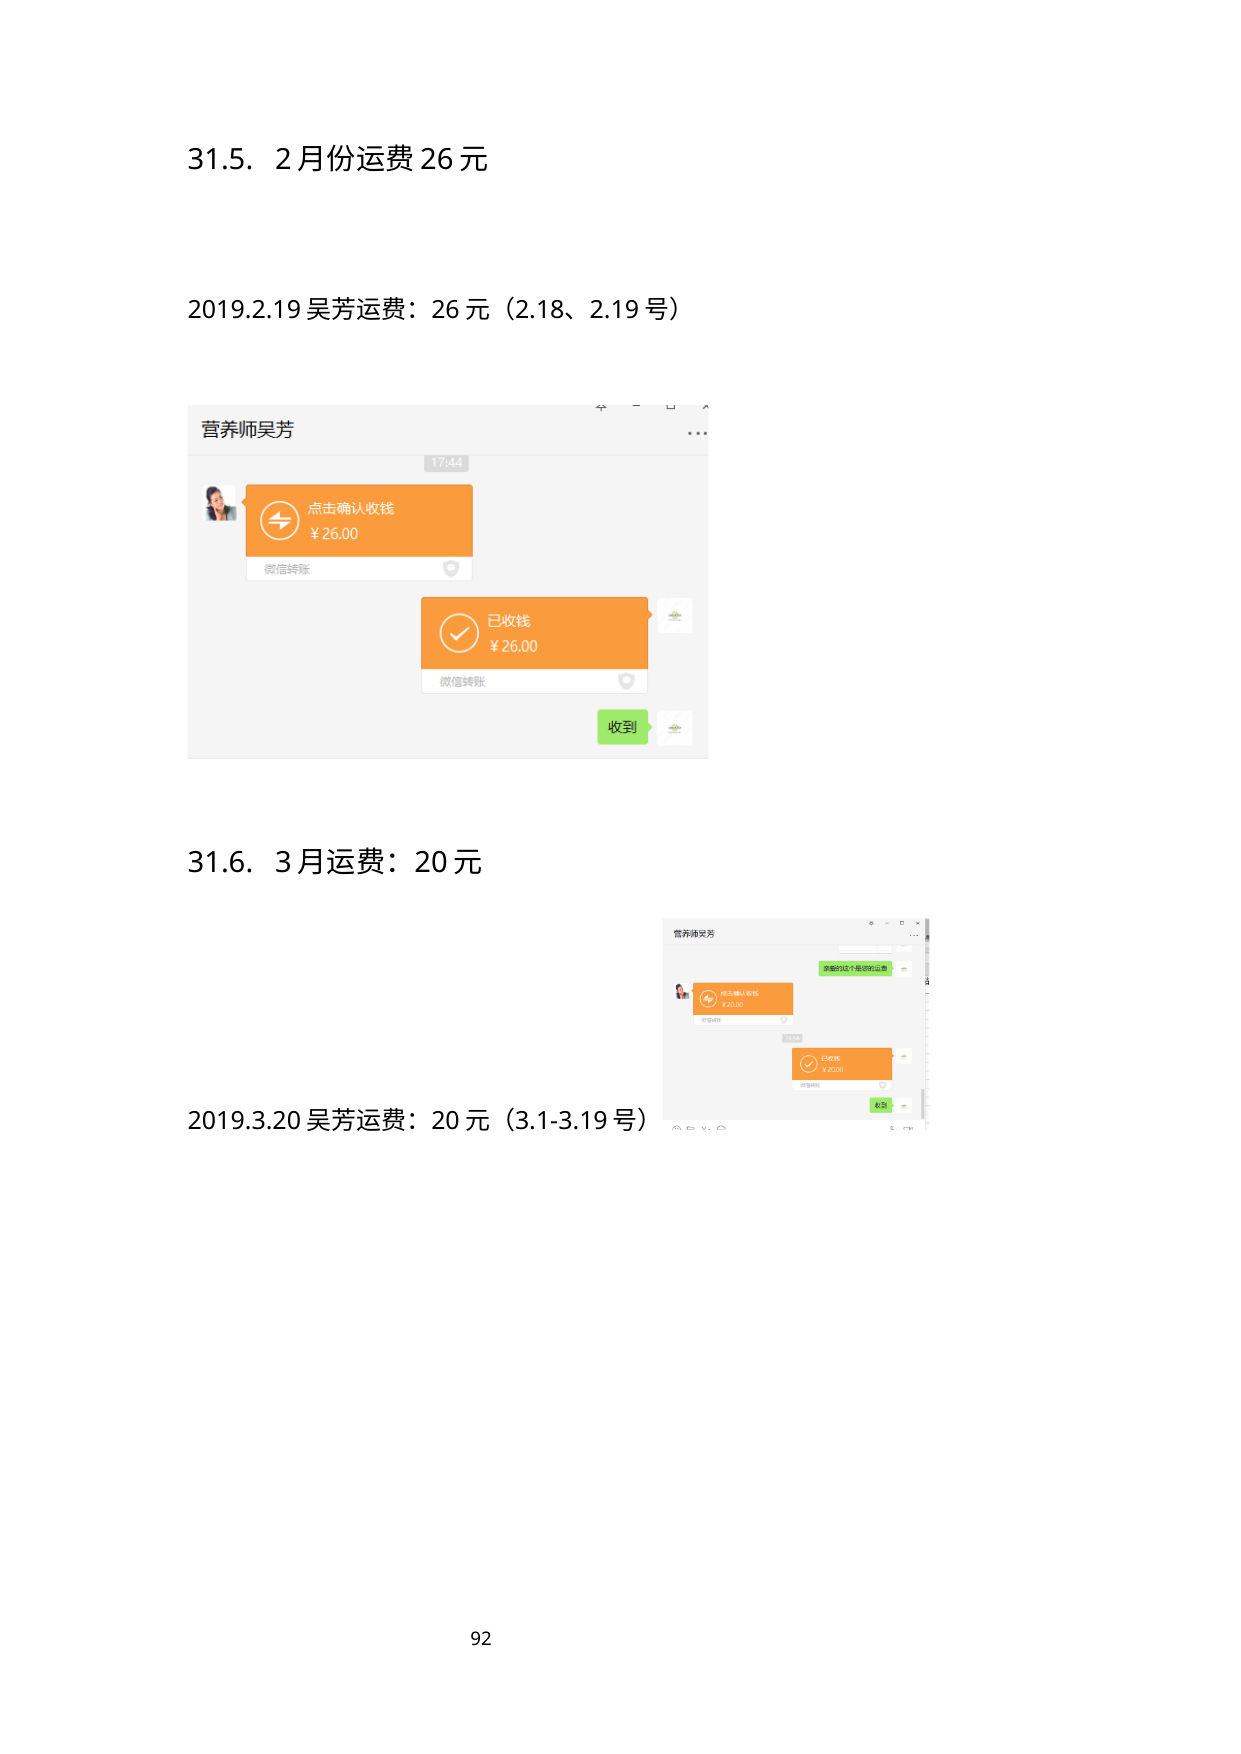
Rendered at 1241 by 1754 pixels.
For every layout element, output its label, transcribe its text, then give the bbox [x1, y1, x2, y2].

picture [662, 918, 930, 1130]
subtitle 3月运费：20元 [187, 828, 1053, 893]
text 2019.2.19吴芳运费：26元（2.18、2.19号） [187, 275, 1053, 340]
subtitle 2月份运费26元 [187, 124, 1053, 189]
picture [187, 405, 709, 759]
